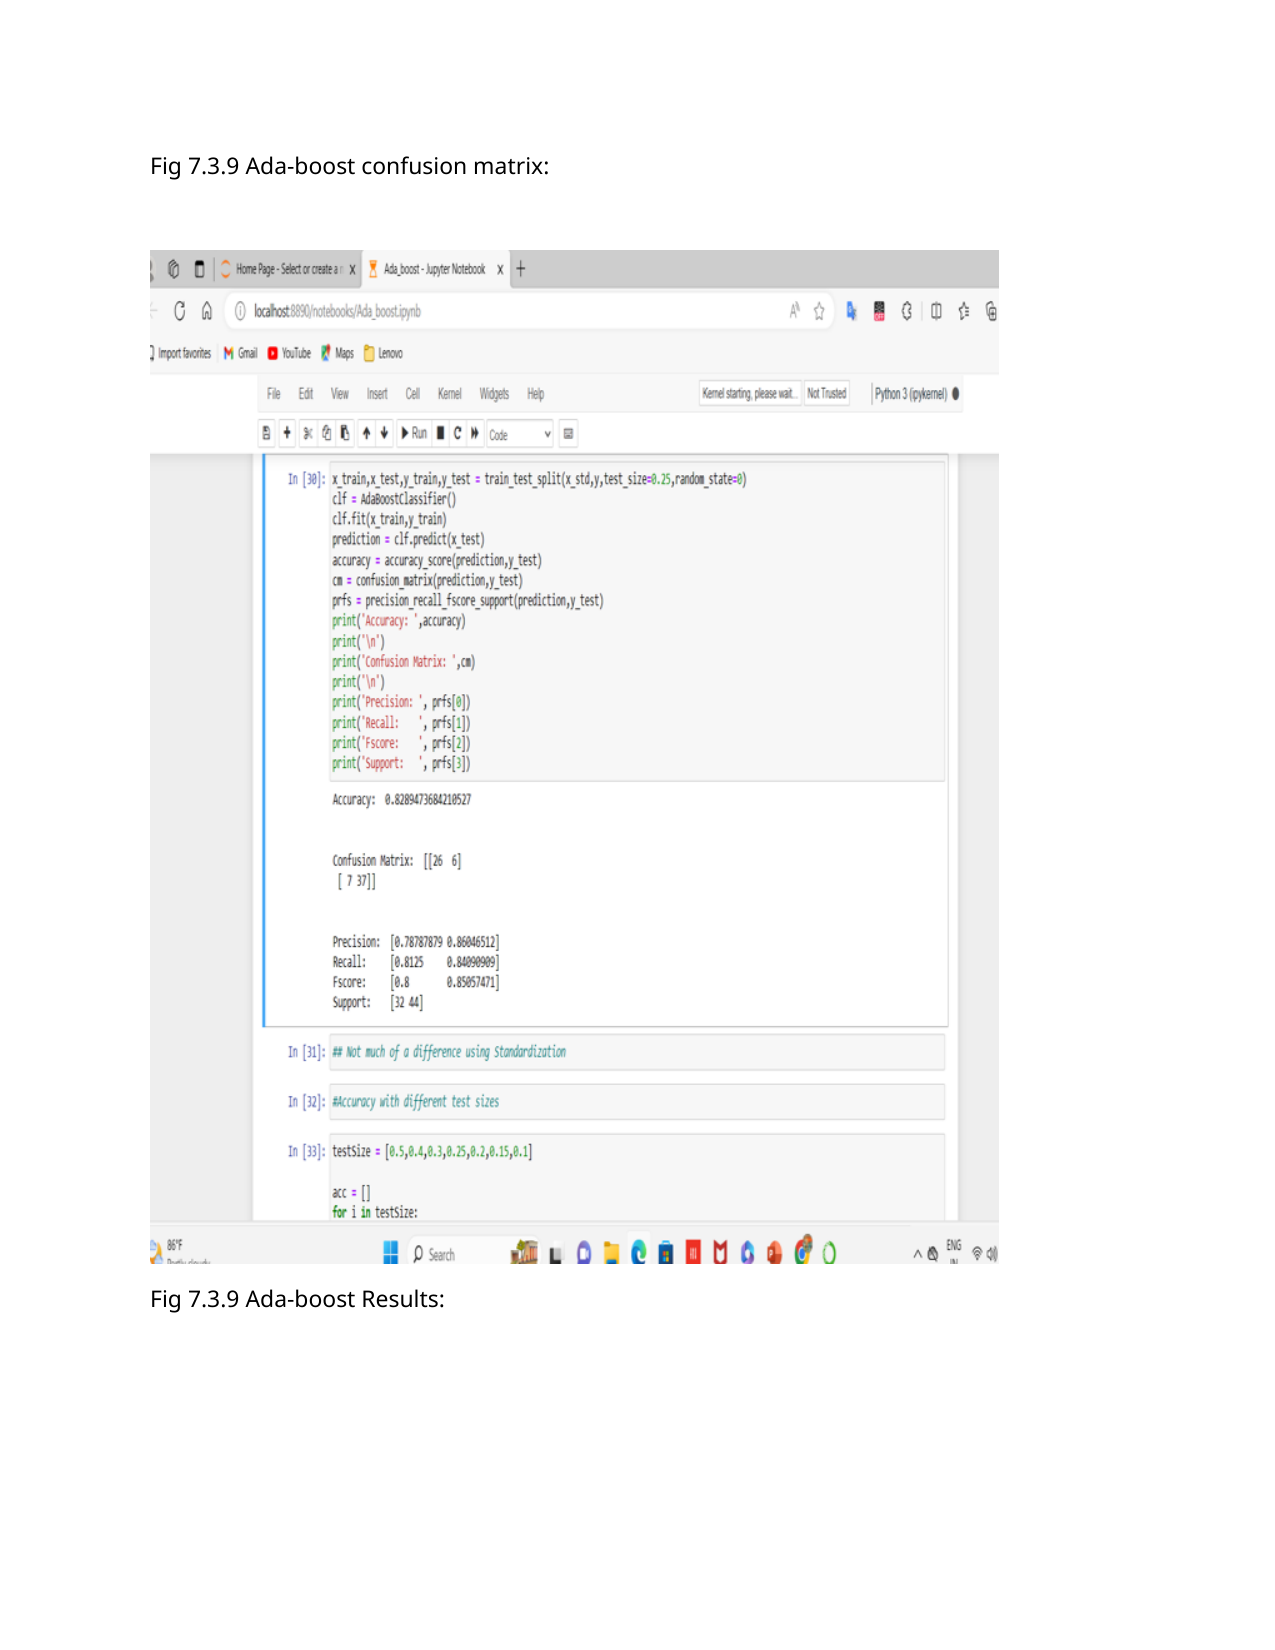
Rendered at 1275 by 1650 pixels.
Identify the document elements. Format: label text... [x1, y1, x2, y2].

picture [150, 250, 999, 1264]
text Fig 7.3.9 Ada-boost Results: [150, 1283, 1125, 1314]
text Fig 7.3.9 Ada-boost confusion matrix: [150, 150, 1125, 181]
